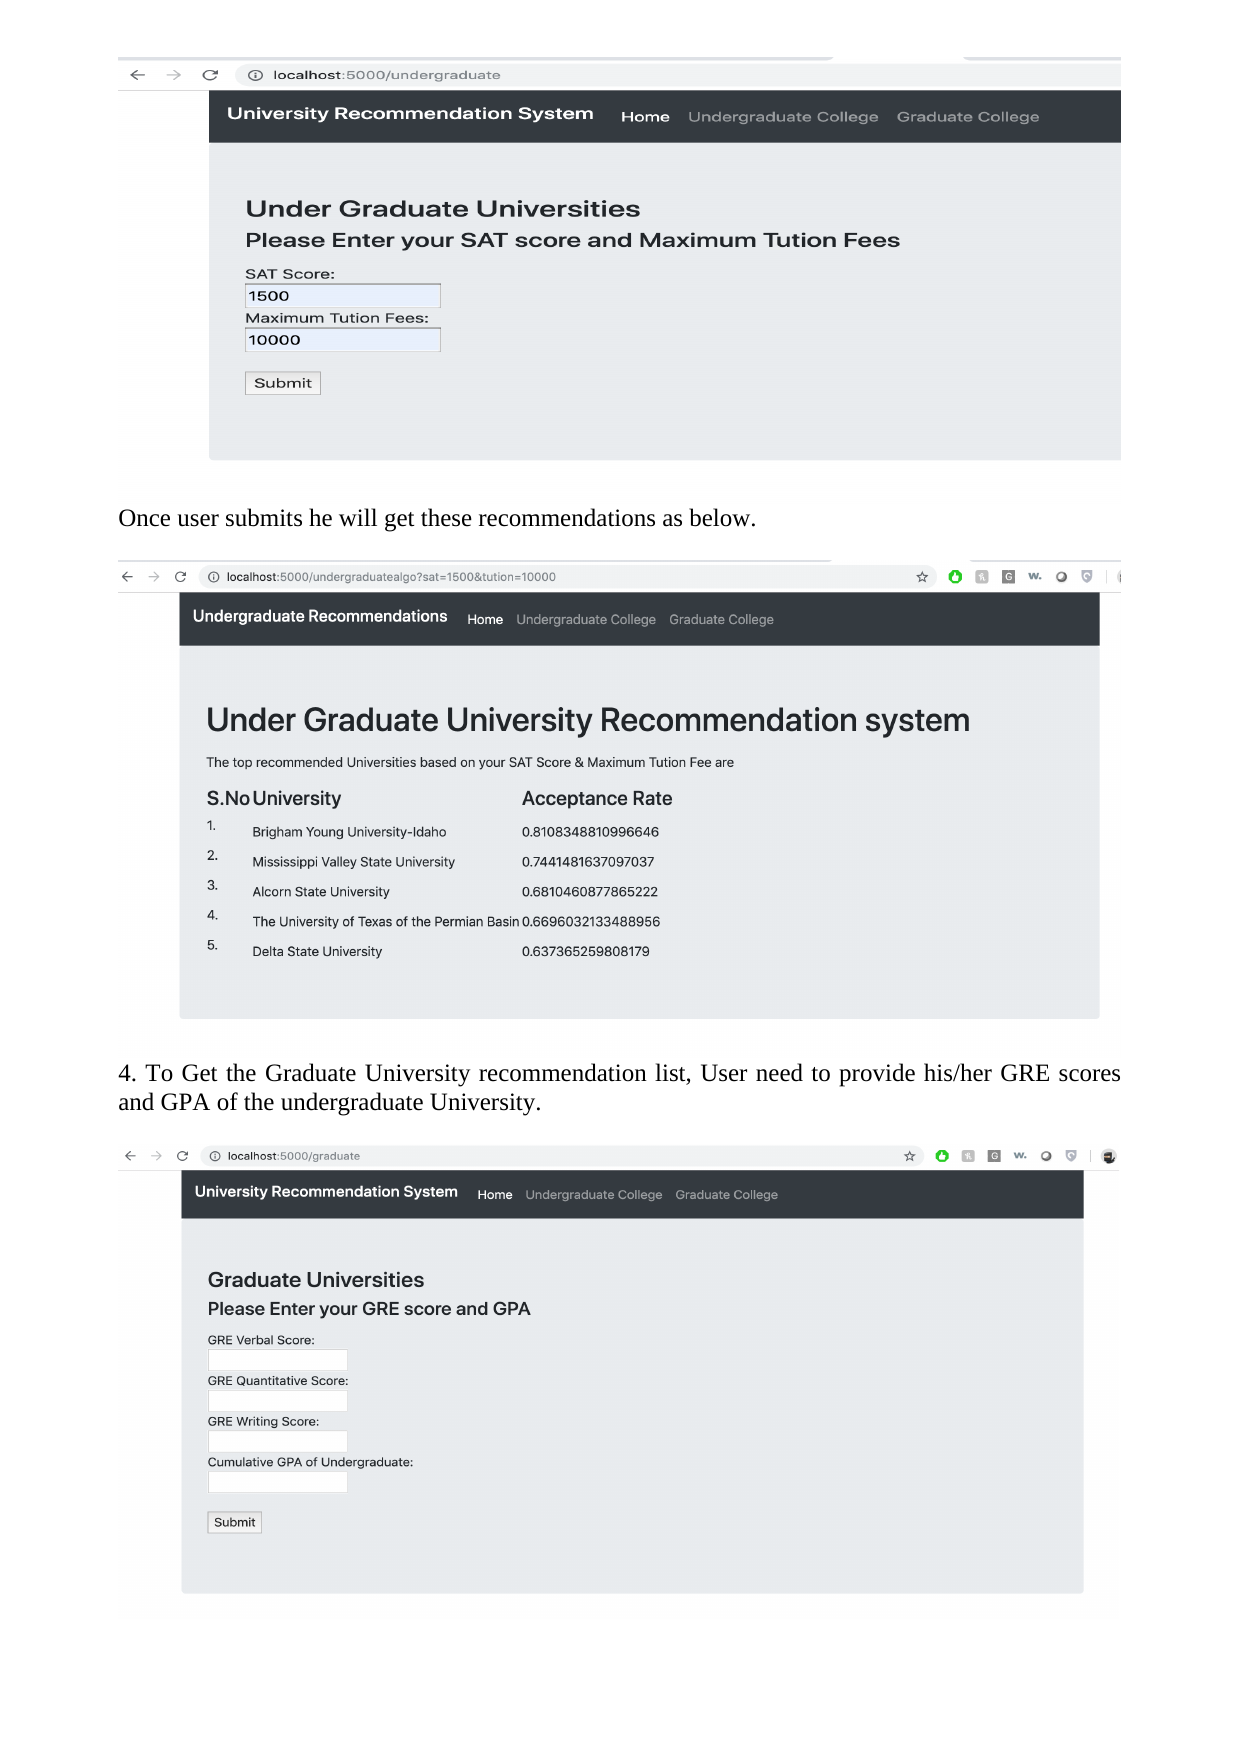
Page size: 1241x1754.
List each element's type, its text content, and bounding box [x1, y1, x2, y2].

text Once user submits he will get these recommendations as below. [118, 503, 1122, 532]
text 4. To Get the Graduate University recommendation list, User need to provide his/her GRE scores and GPA of the undergraduate University. [118, 1058, 1122, 1115]
picture [118, 560, 1121, 1058]
picture [118, 1144, 1120, 1619]
picture [118, 57, 1121, 504]
